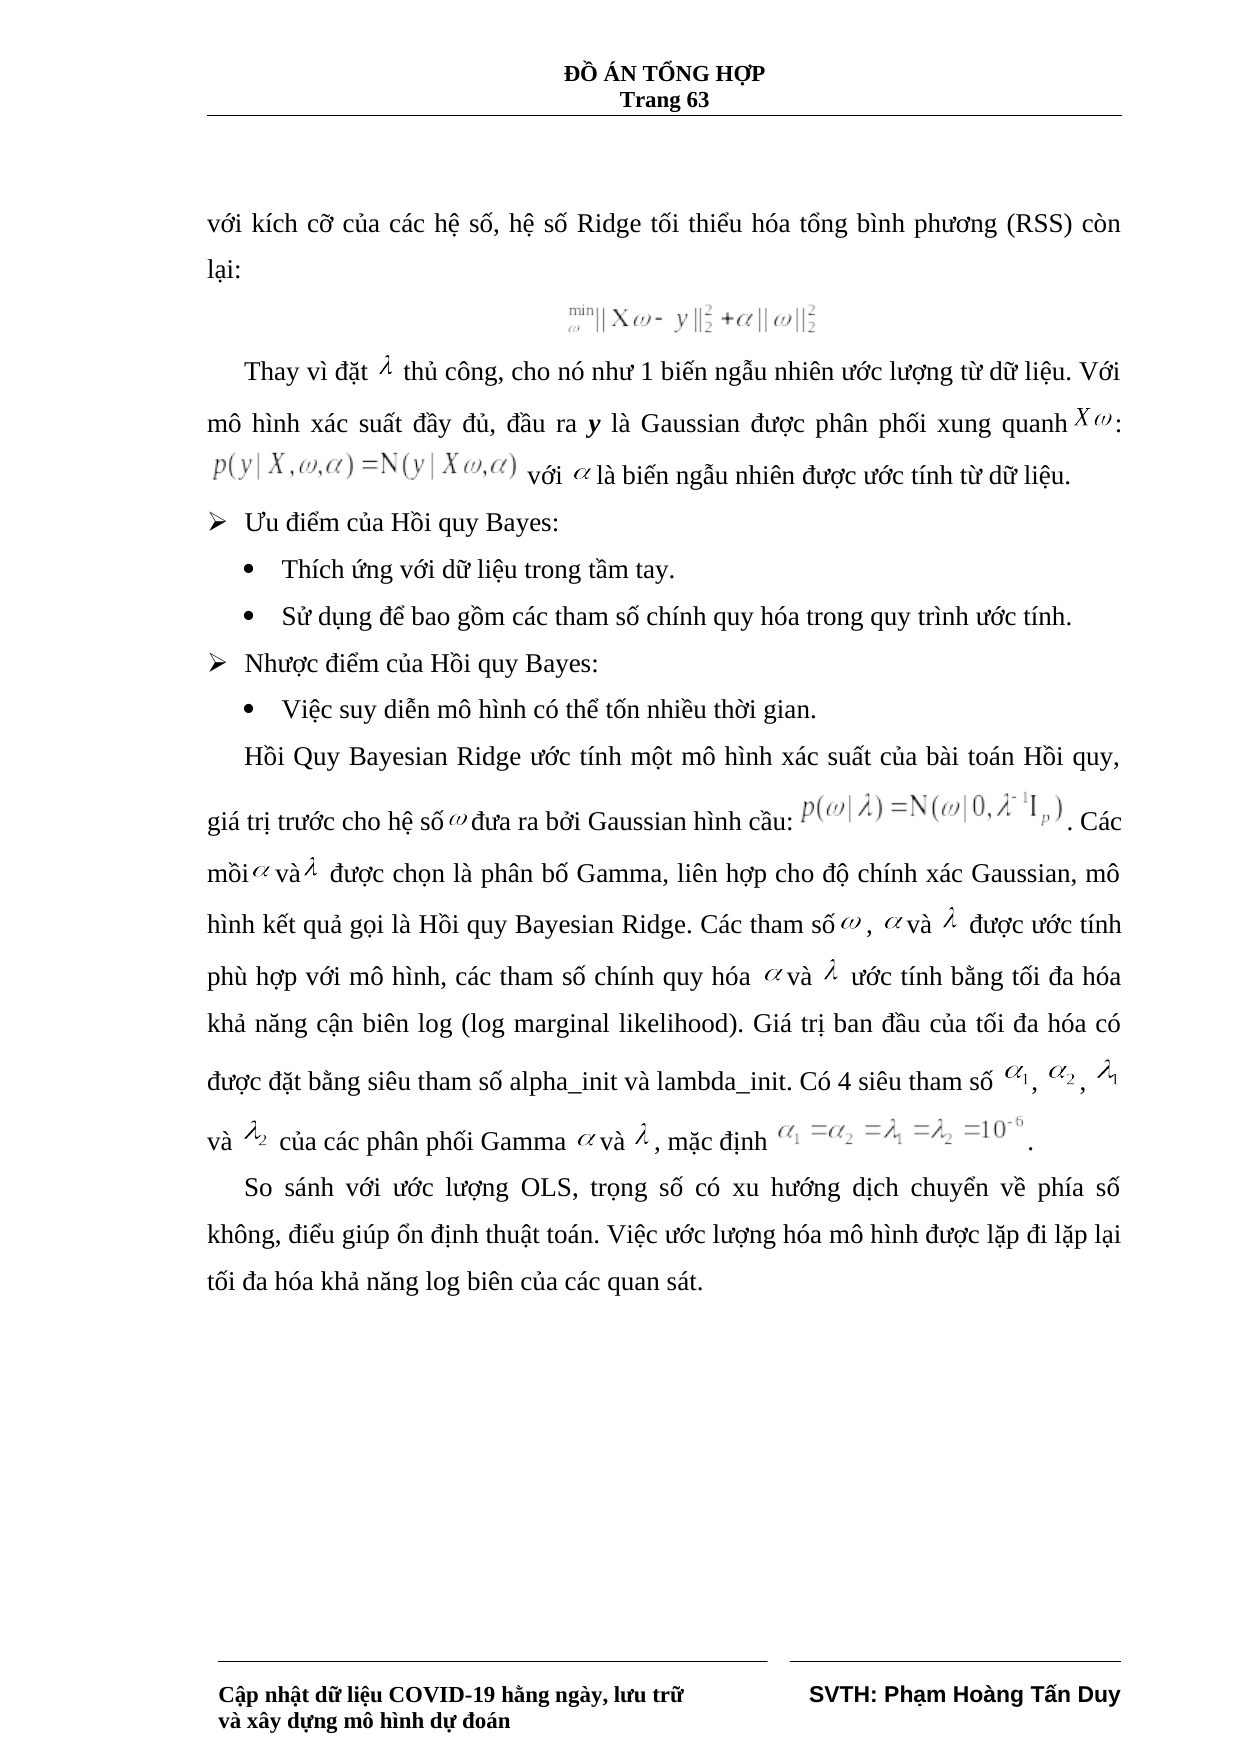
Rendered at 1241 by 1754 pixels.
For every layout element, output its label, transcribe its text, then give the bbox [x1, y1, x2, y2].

text Hồi Quy Bayesian Ridge ước tính một mô hình xác suất của bài toán Hồi quy, giá trị trước cho hệ sốđưa ra bởi Gaussian hình cầu:. Các mồivà được chọn là phân bố Gamma, liên hợp cho độ chính xác Gaussian, mô hình kết quả gọi là Hồi quy Bayesian Ridge. Các tham số, và được ước tính phù hợp với mô hình, các tham số chính quy hóa và ước tính bằng tối đa hóa khả năng cận biên log (log marginal likelihood). Giá trị ban đầu của tối đa hóa có được đặt bằng siêu tham số alpha_init và lambda_init. Có 4 siêu tham số , , và của các phân phối Gamma và , mặc định . [207, 741, 1122, 1156]
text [207, 207, 1122, 284]
list Việc suy diễn mô hình có thể tốn nhiều thời gian. [244, 694, 1122, 725]
list Sử dụng để bao gồm các tham số chính quy hóa trong quy trình ước tính. [244, 600, 1122, 631]
list Nhược điểm của Hồi quy Bayes: [207, 647, 1122, 678]
list Ưu điểm của Hồi quy Bayes: [207, 506, 1122, 537]
list Thích ứng với dữ liệu trong tầm tay. [244, 553, 1122, 584]
text So sánh với ước lượng OLS, trọng số có xu hướng dịch chuyển về phía số không, điểu giúp ổn định thuật toán. Việc ước lượng hóa mô hình được lặp đi lặp lại tối đa hóa khả năng log biên của các quan sát. [207, 1172, 1122, 1296]
text Thay vì đặt thủ công, cho nó như 1 biến ngẫu nhiên ước lượng từ dữ liệu. Với mô hình xác suất đầy đủ, đầu ra y là Gaussian được phân phối xung quanh: với là biến ngẫu nhiên được ước tính từ dữ liệu. [207, 350, 1122, 491]
